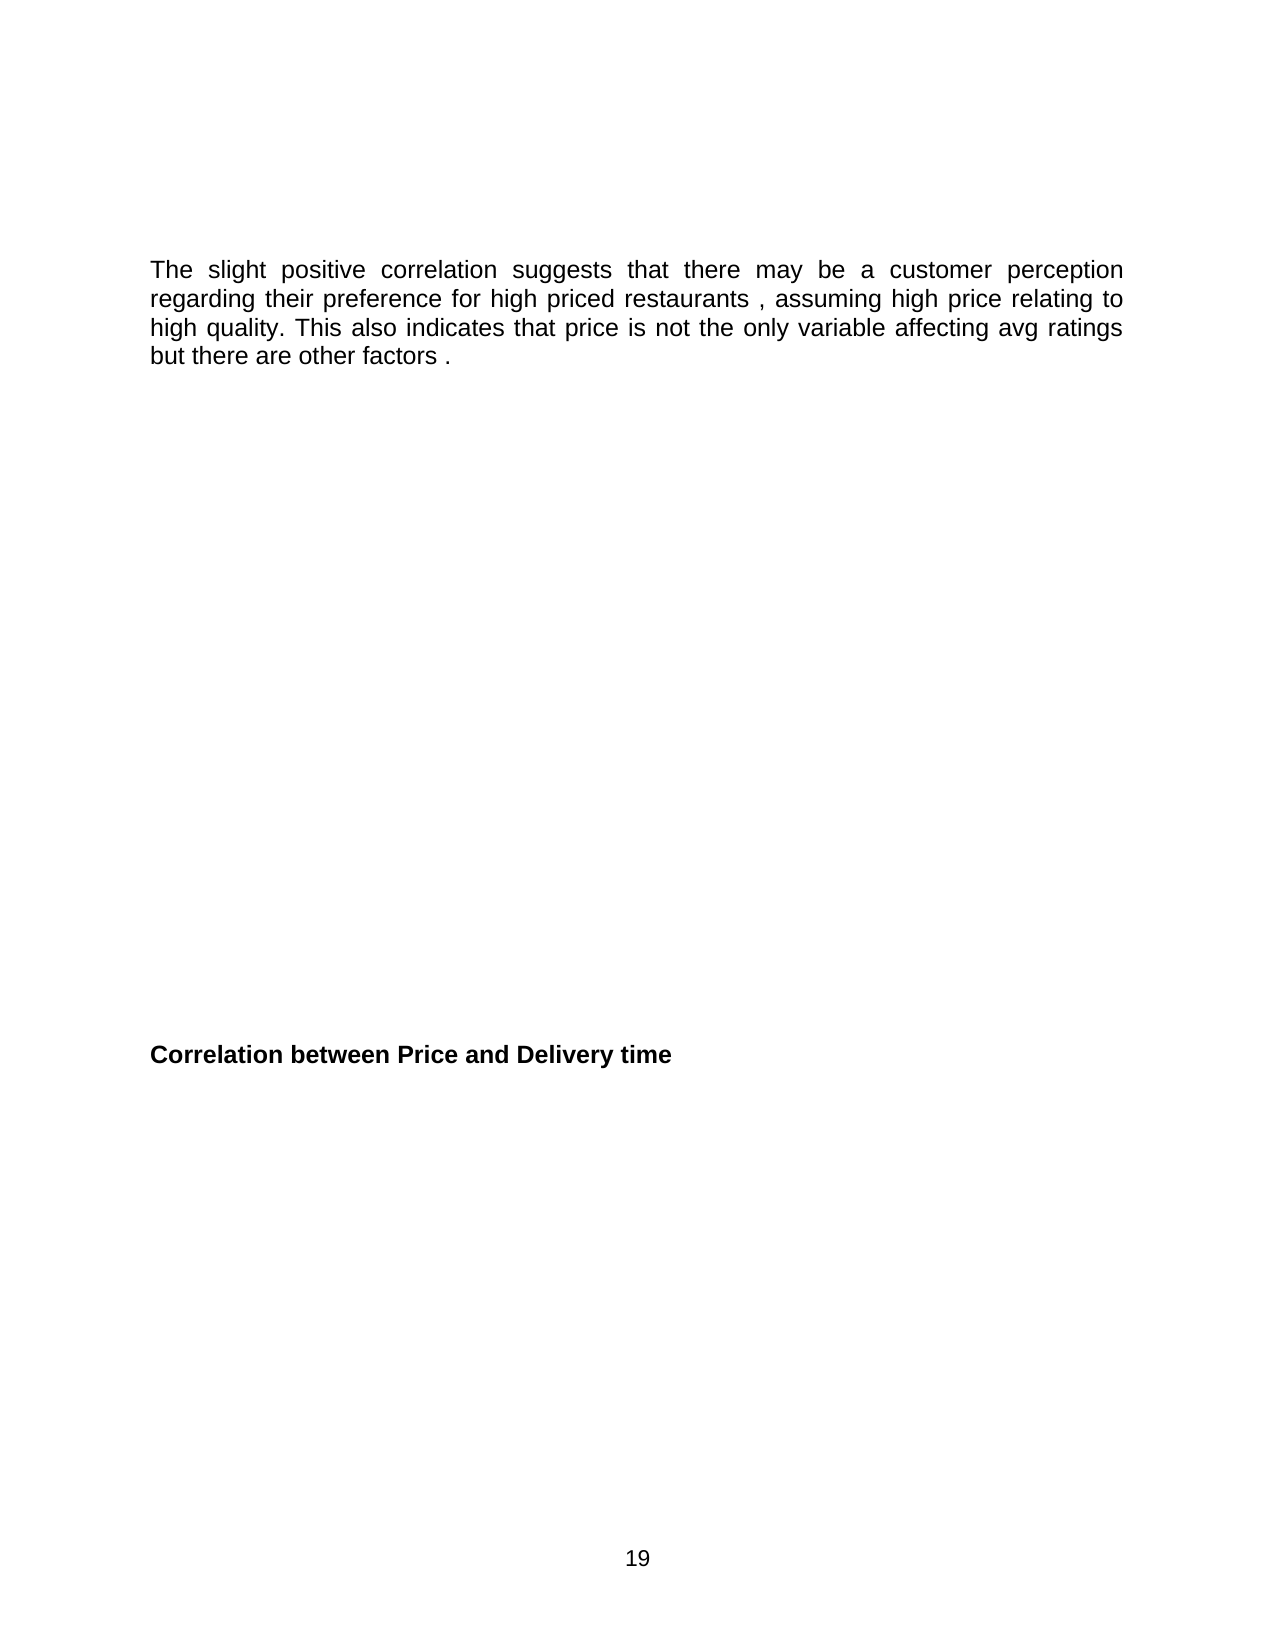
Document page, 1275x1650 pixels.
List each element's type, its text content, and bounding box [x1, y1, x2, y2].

text Correlation between Price and Delivery time [150, 1040, 1125, 1069]
text The slight positive correlation suggests that there may be a customer perception regarding their preference for high priced restaurants , assuming high price relating to high quality. This also indicates that price is not the only variable affecting avg ratings but there are other factors . [150, 255, 1125, 370]
